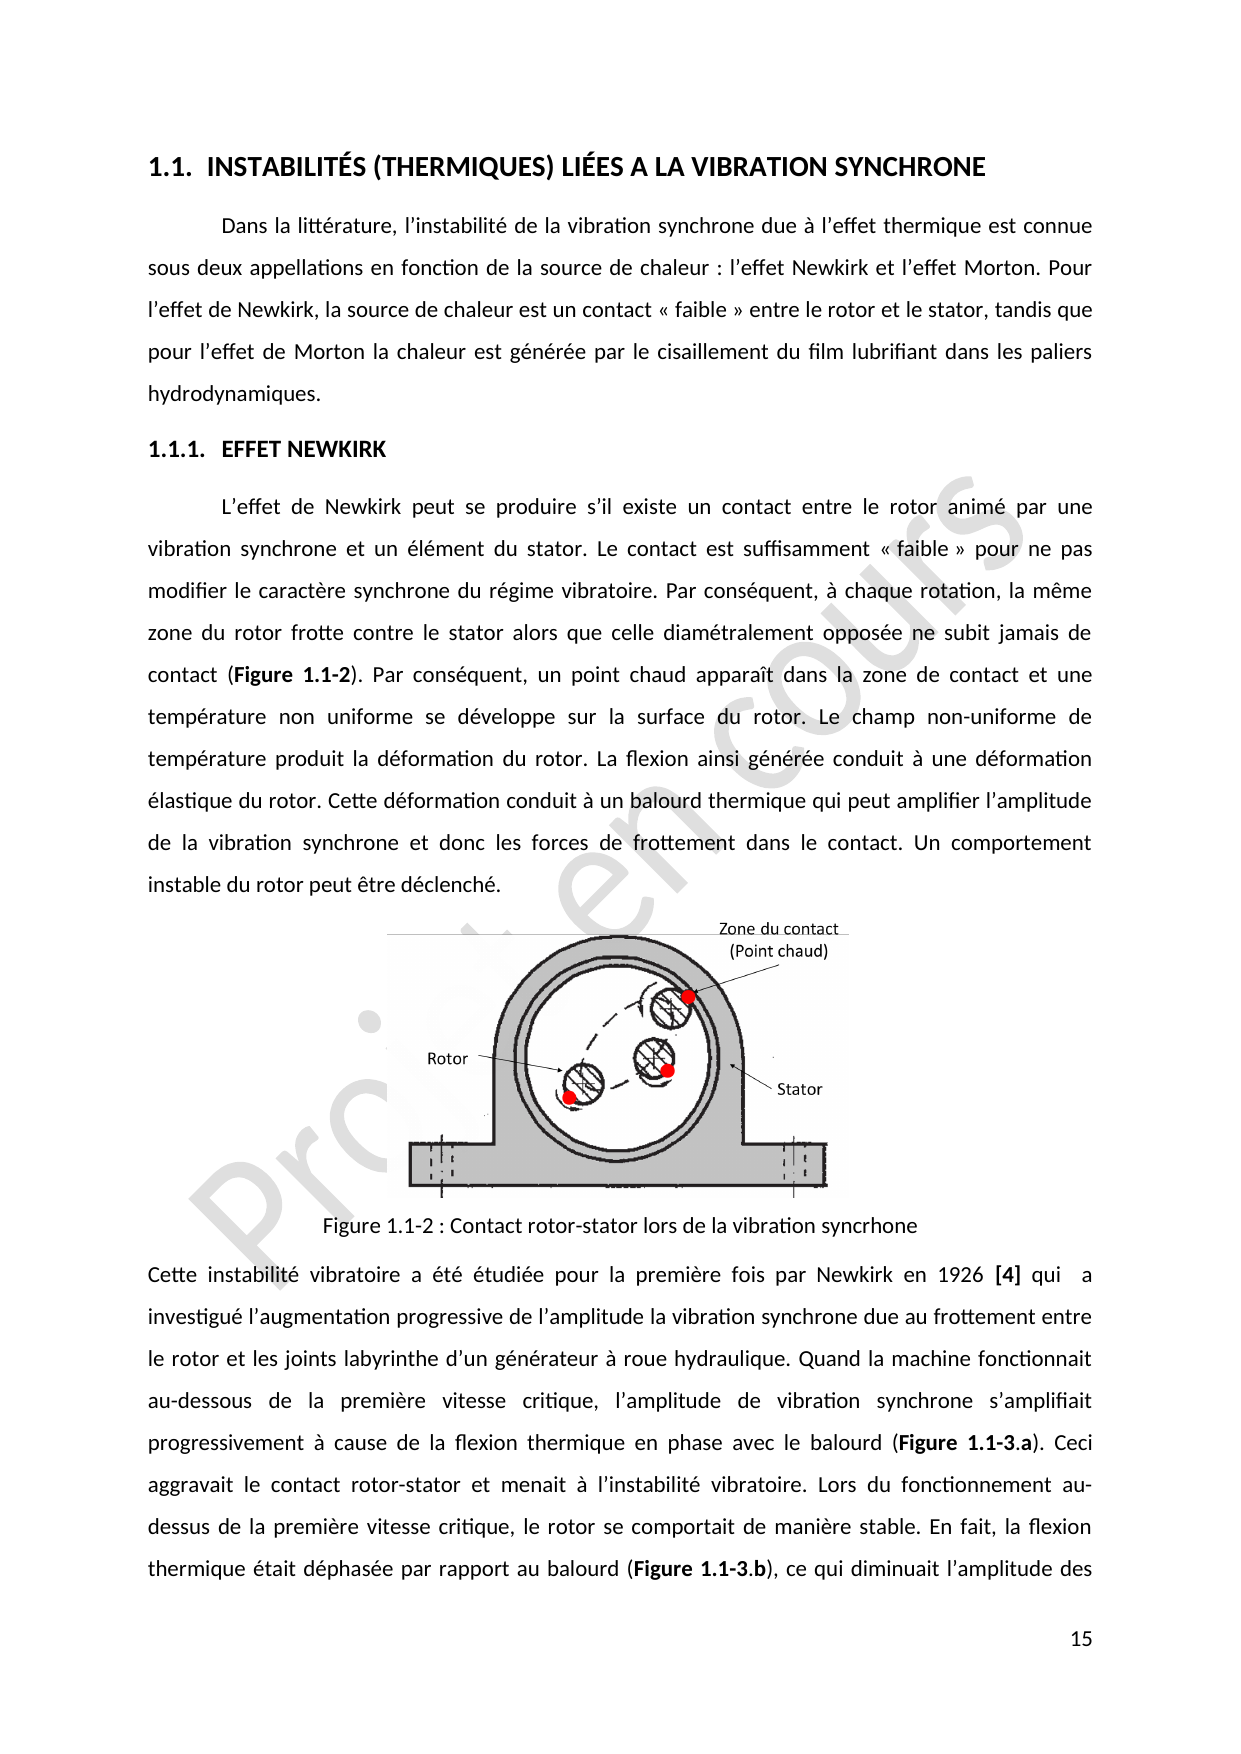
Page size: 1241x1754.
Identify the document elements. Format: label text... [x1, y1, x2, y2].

text Dans la littérature, l’instabilité de la vibration synchrone due à l’effet thermique est connue sous deux appellations en fonction de la source de chaleur : l’effet Newkirk et l’effet Morton. Pour l’effet de Newkirk, la source de chaleur est un contact « faible » entre le rotor et le stator, tandis que pour l’effet de Morton la chaleur est générée par le cisaillement du film lubrifiant dans les paliers hydrodynamiques. [148, 211, 1093, 407]
subtitle Effet Newkirk [148, 434, 1093, 464]
subtitle Instabilités (thermiques) liées A la vibration synchrone [148, 148, 1093, 183]
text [148, 1260, 1093, 1582]
picture [387, 912, 854, 1198]
